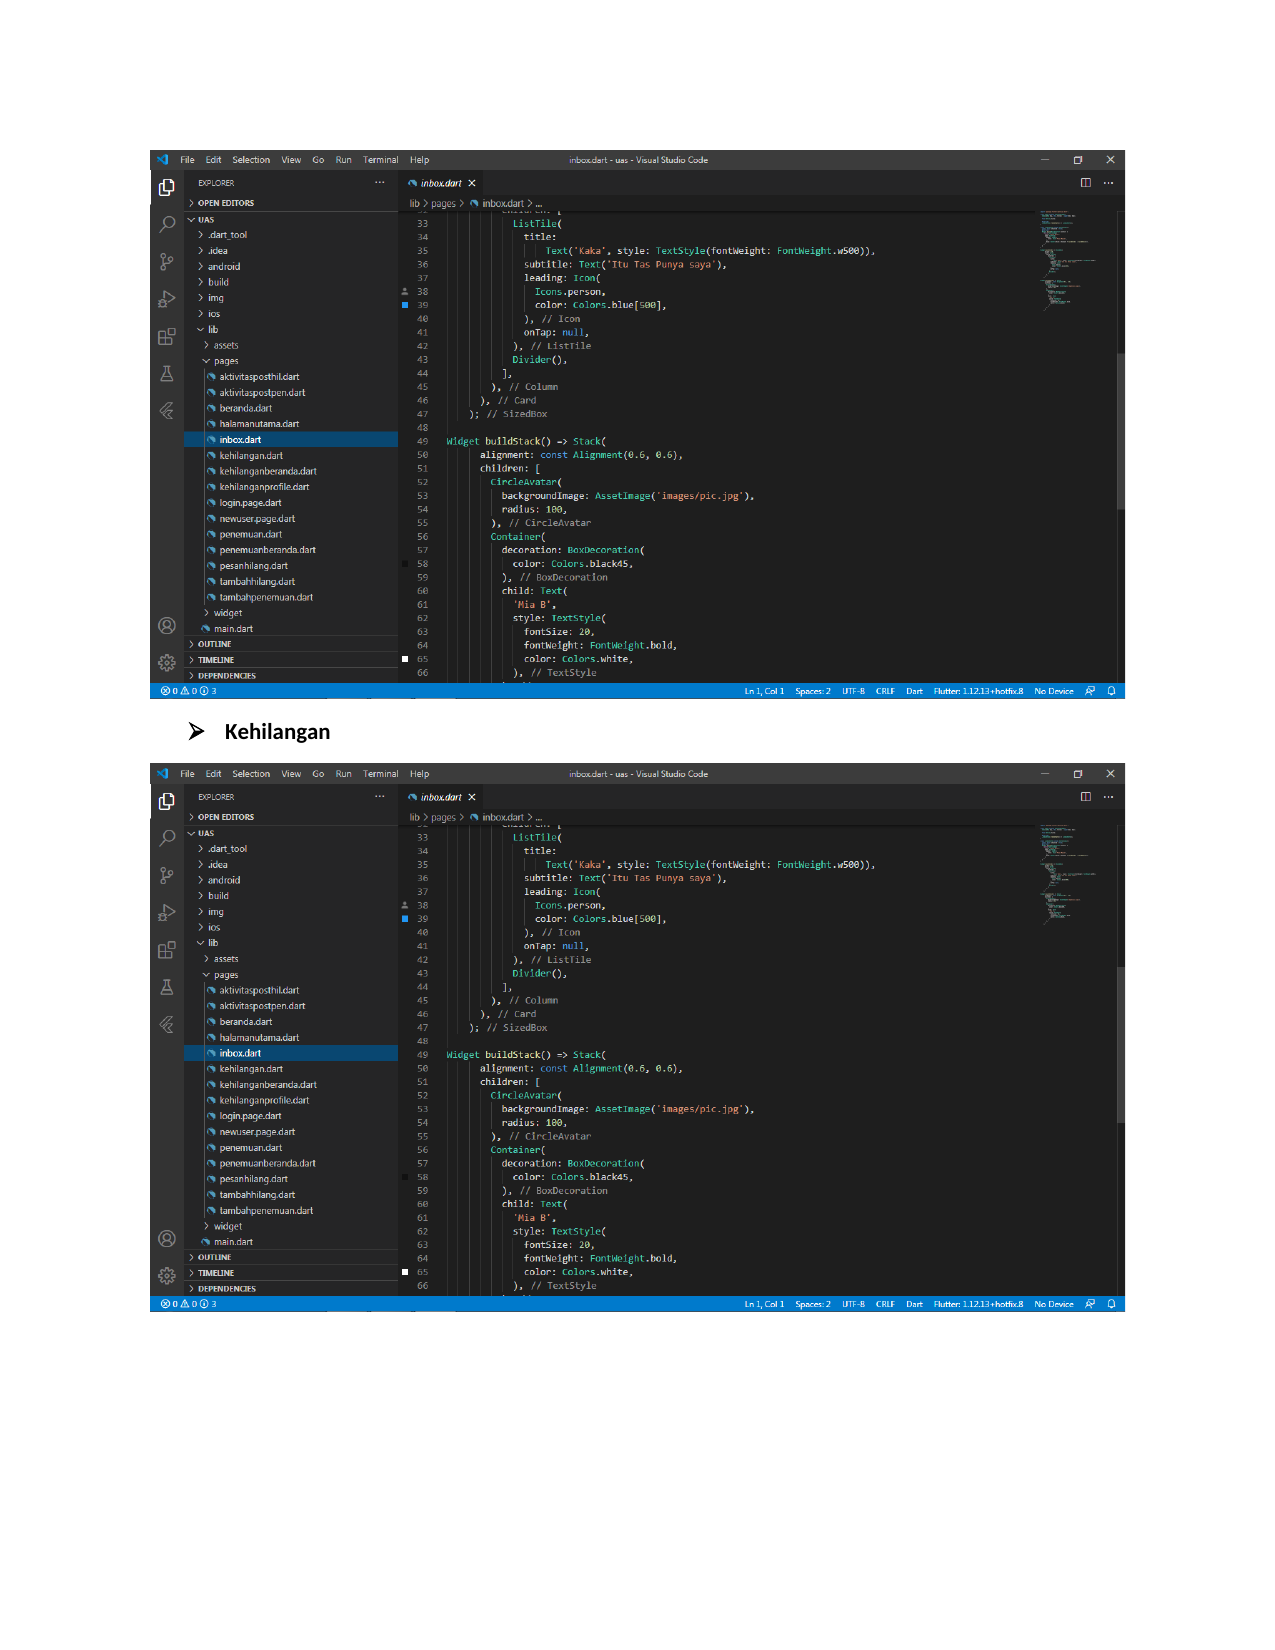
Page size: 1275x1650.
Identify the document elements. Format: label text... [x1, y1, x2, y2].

picture [150, 763, 1125, 1312]
picture [150, 150, 1125, 699]
list Kehilangan [187, 717, 1125, 745]
